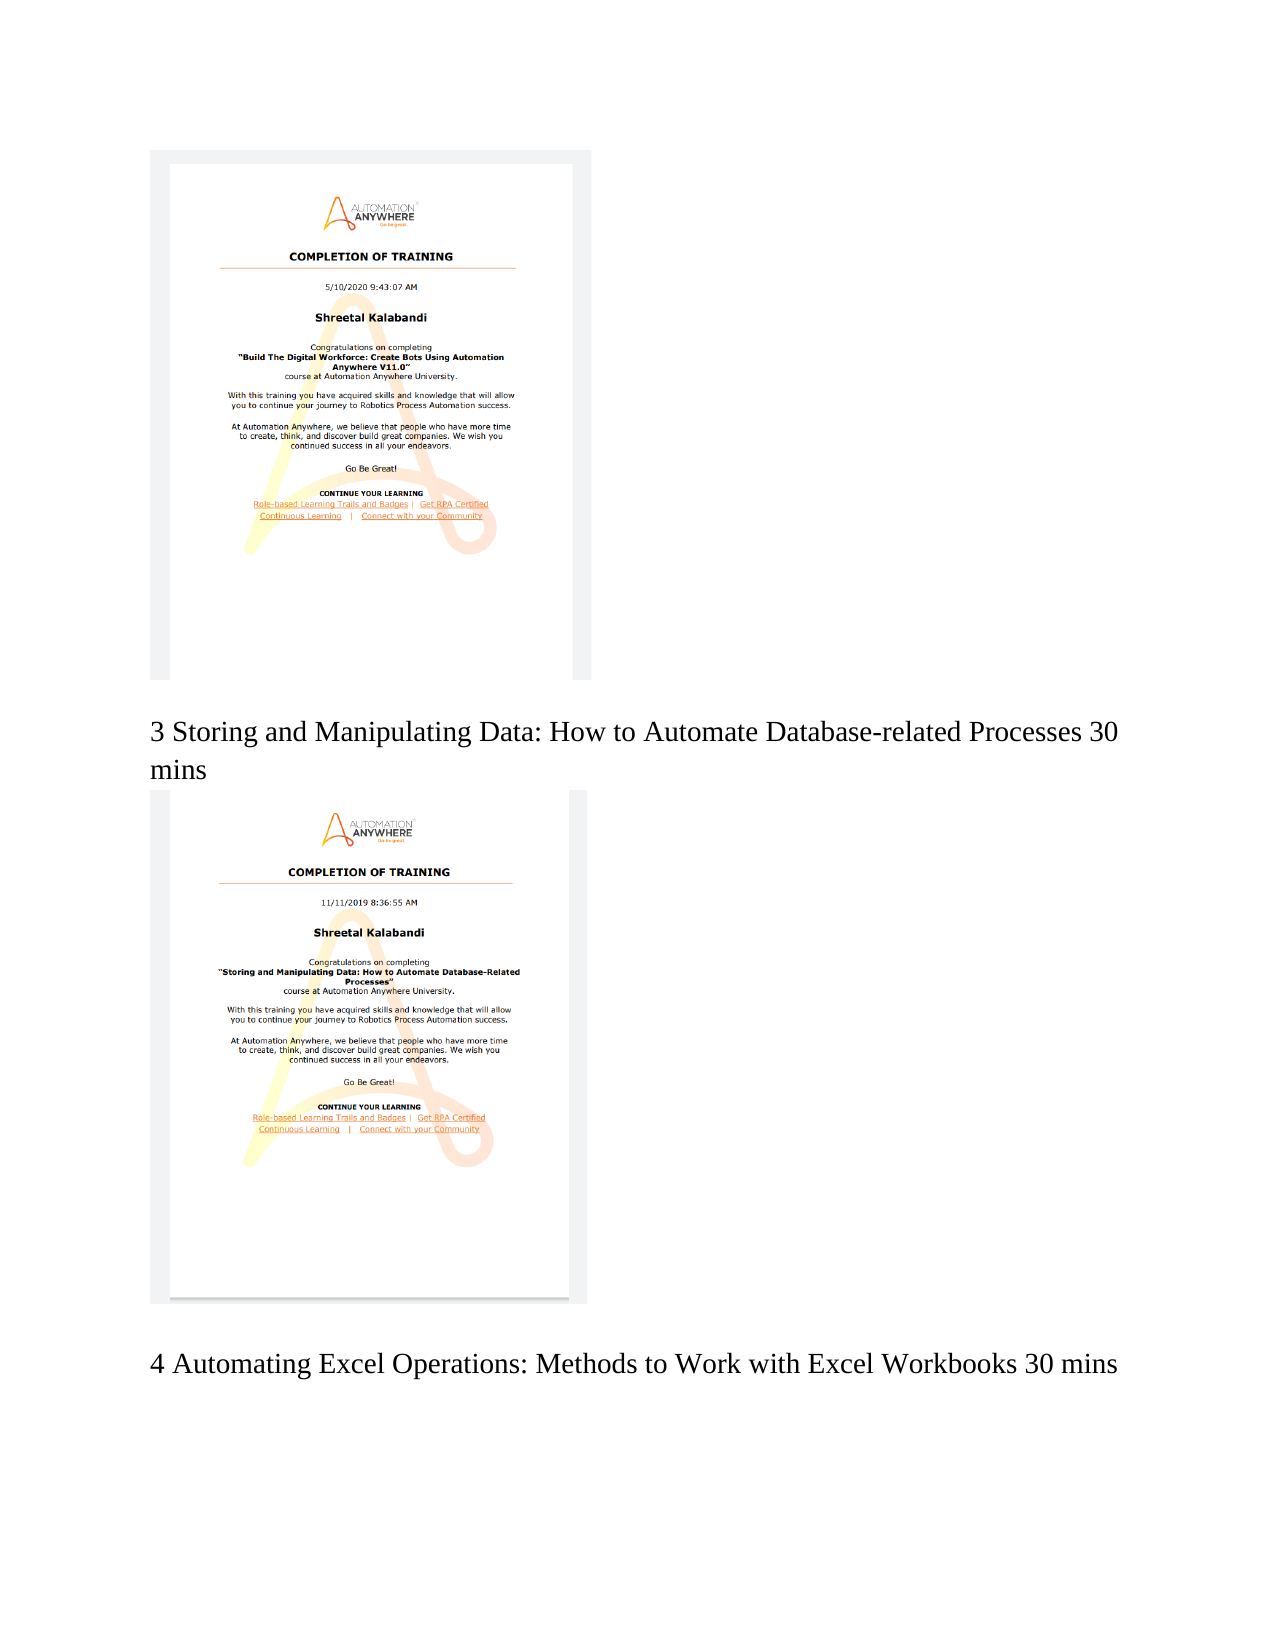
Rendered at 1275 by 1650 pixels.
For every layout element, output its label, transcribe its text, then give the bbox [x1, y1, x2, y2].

text 4 Automating Excel Operations: Methods to Work with Excel Workbooks 30 mins [150, 1346, 1125, 1379]
picture [150, 790, 588, 1304]
picture [150, 150, 592, 680]
text 3 Storing and Manipulating Data: How to Automate Database-related Processes 30 mins [150, 714, 1125, 786]
